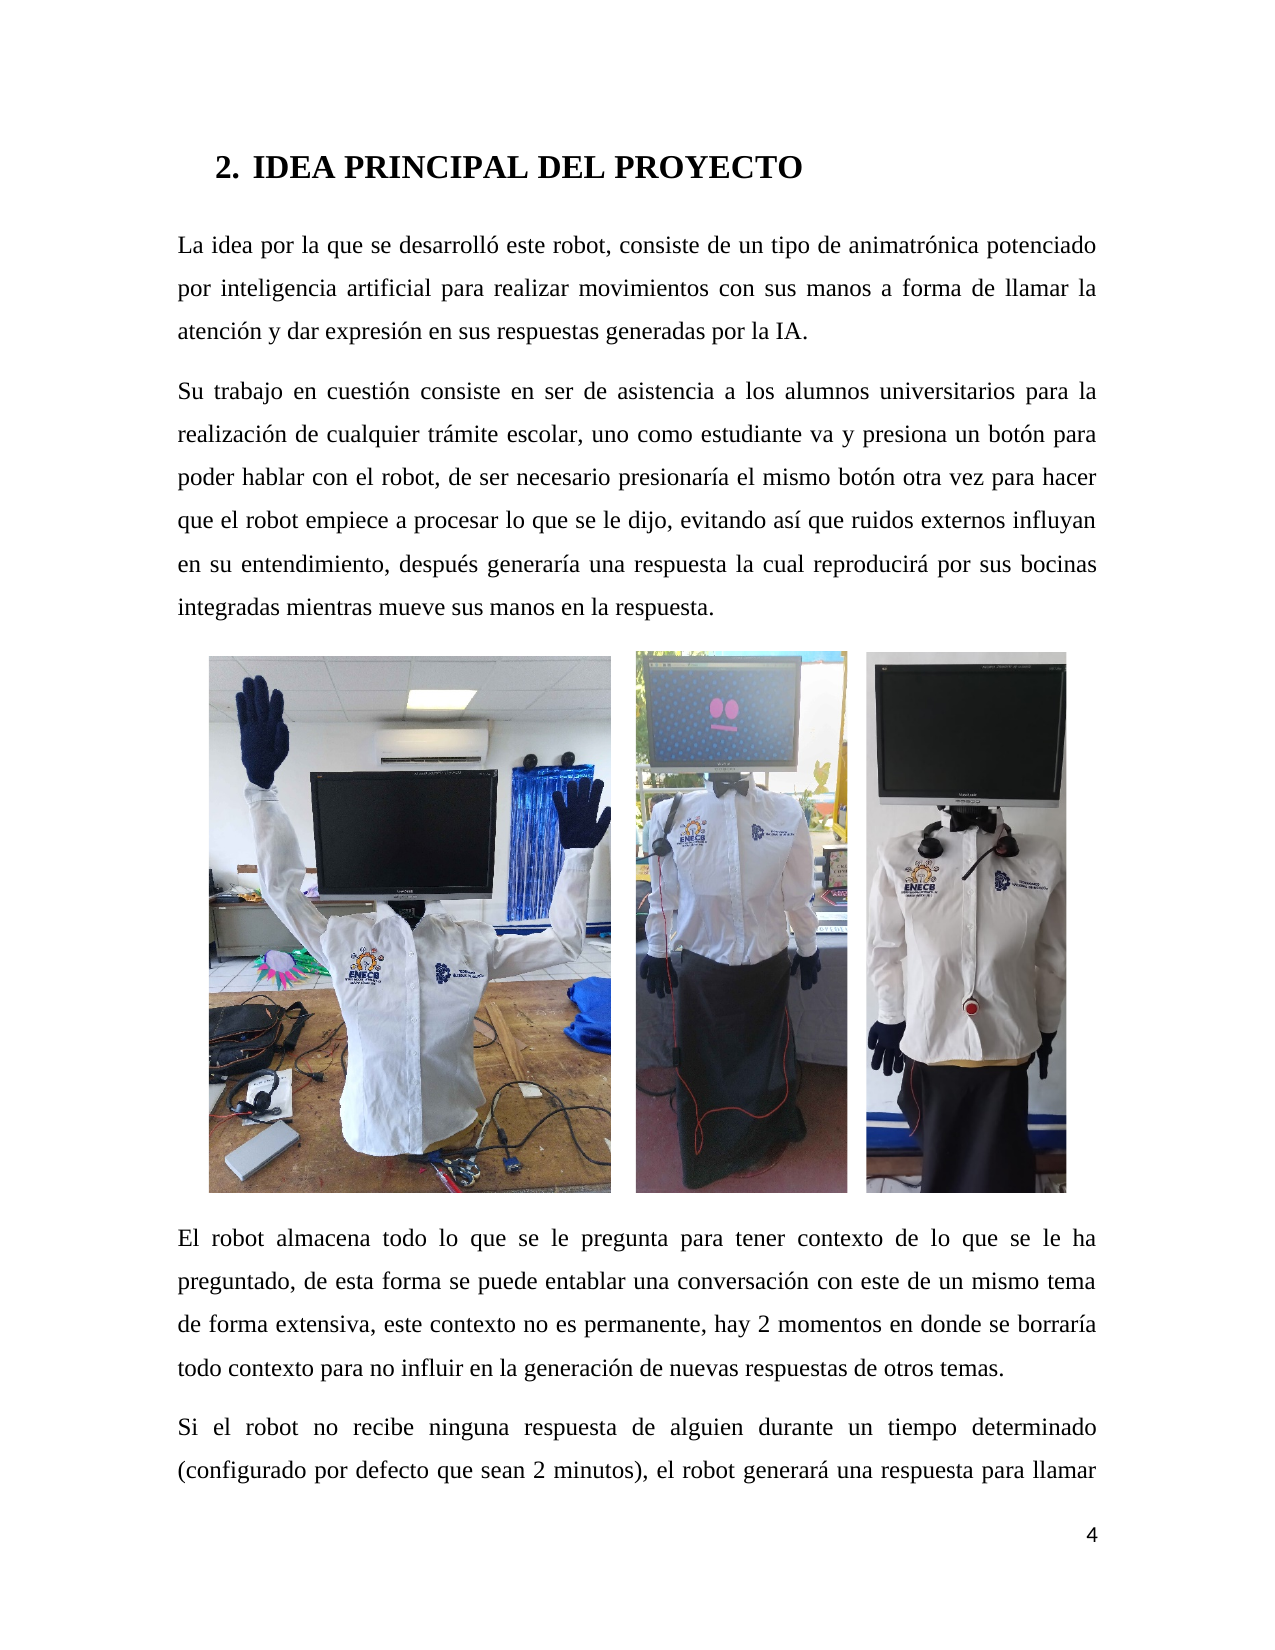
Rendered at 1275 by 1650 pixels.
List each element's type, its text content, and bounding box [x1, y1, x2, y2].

picture [866, 652, 1067, 1193]
text La idea por la que se desarrolló este robot, consiste de un tipo de animatrónica potenciado por inteligencia artificial para realizar movimientos con sus manos a forma de llamar la atención y dar expresión en sus respuestas generadas por la IA. [177, 230, 1098, 345]
picture [635, 651, 848, 1193]
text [177, 1412, 1098, 1484]
subtitle IDEA PRINCIPAL DEL PROYECTO [215, 148, 1098, 186]
text Su trabajo en cuestión consiste en ser de asistencia a los alumnos universitarios para la realización de cualquier trámite escolar, uno como estudiante va y presiona un botón para poder hablar con el robot, de ser necesario presionaría el mismo botón otra vez para hacer que el robot empiece a procesar lo que se le dijo, evitando así que ruidos externos influyan en su entendimiento, después generaría una respuesta la cual reproducirá por sus bocinas integradas mientras mueve sus manos en la respuesta. [177, 376, 1098, 621]
text El robot almacena todo lo que se le pregunta para tener contexto de lo que se le ha preguntado, de esta forma se puede entablar una conversación con este de un mismo tema de forma extensiva, este contexto no es permanente, hay 2 momentos en donde se borraría todo contexto para no influir en la generación de nuevas respuestas de otros temas. [177, 1223, 1098, 1381]
picture [208, 656, 611, 1193]
